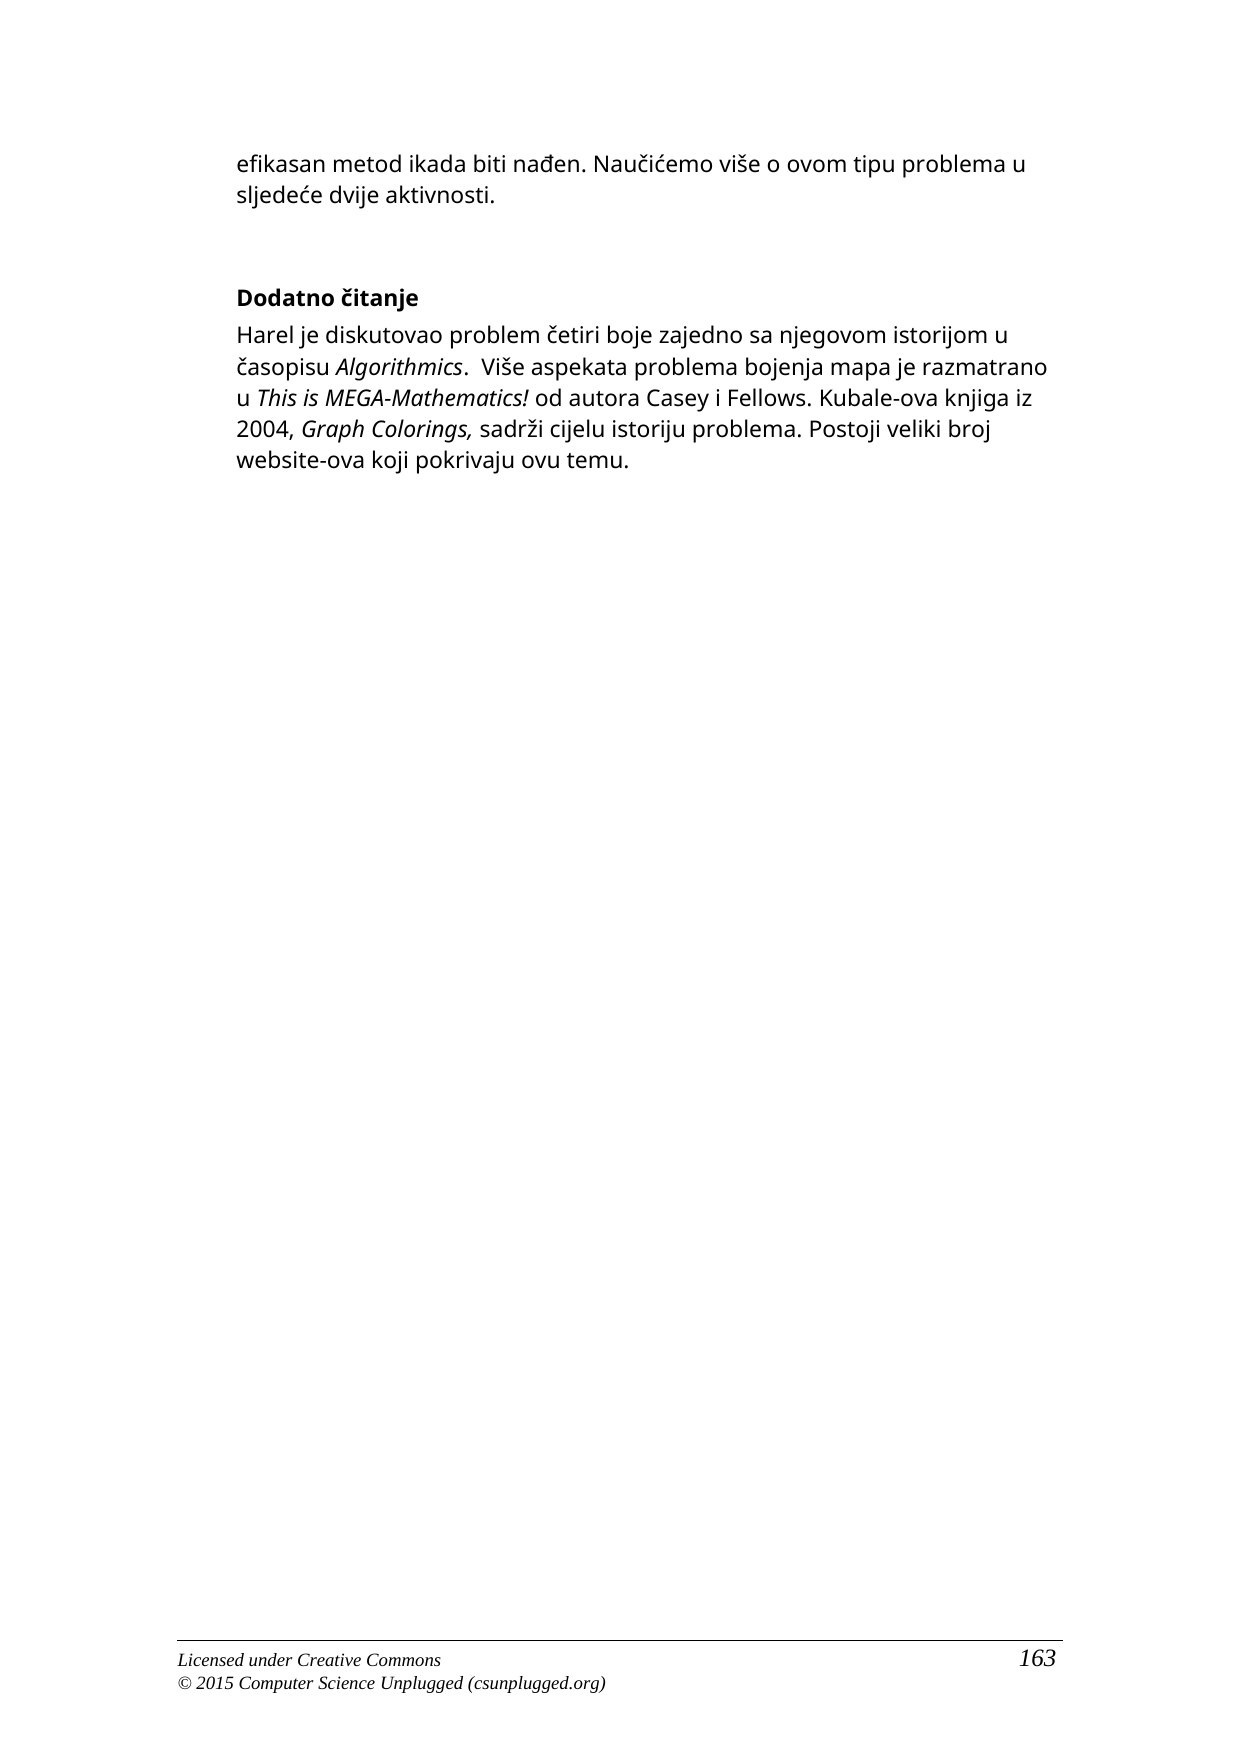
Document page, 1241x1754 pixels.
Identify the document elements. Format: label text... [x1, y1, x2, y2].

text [236, 148, 1063, 210]
subtitle Dodatno čitanje [236, 282, 1063, 313]
text Harel je diskutovao problem četiri boje zajedno sa njegovom istorijom u časopisu Algorithmics. Više aspekata problema bojenja mapa je razmatrano u This is MEGA-Mathematics! od autora Casey i Fellows. Kubale-ova knjiga iz 2004, Graph Colorings, sadrži cijelu istoriju problema. Postoji veliki broj website-ova koji pokrivaju ovu temu. [236, 319, 1063, 476]
